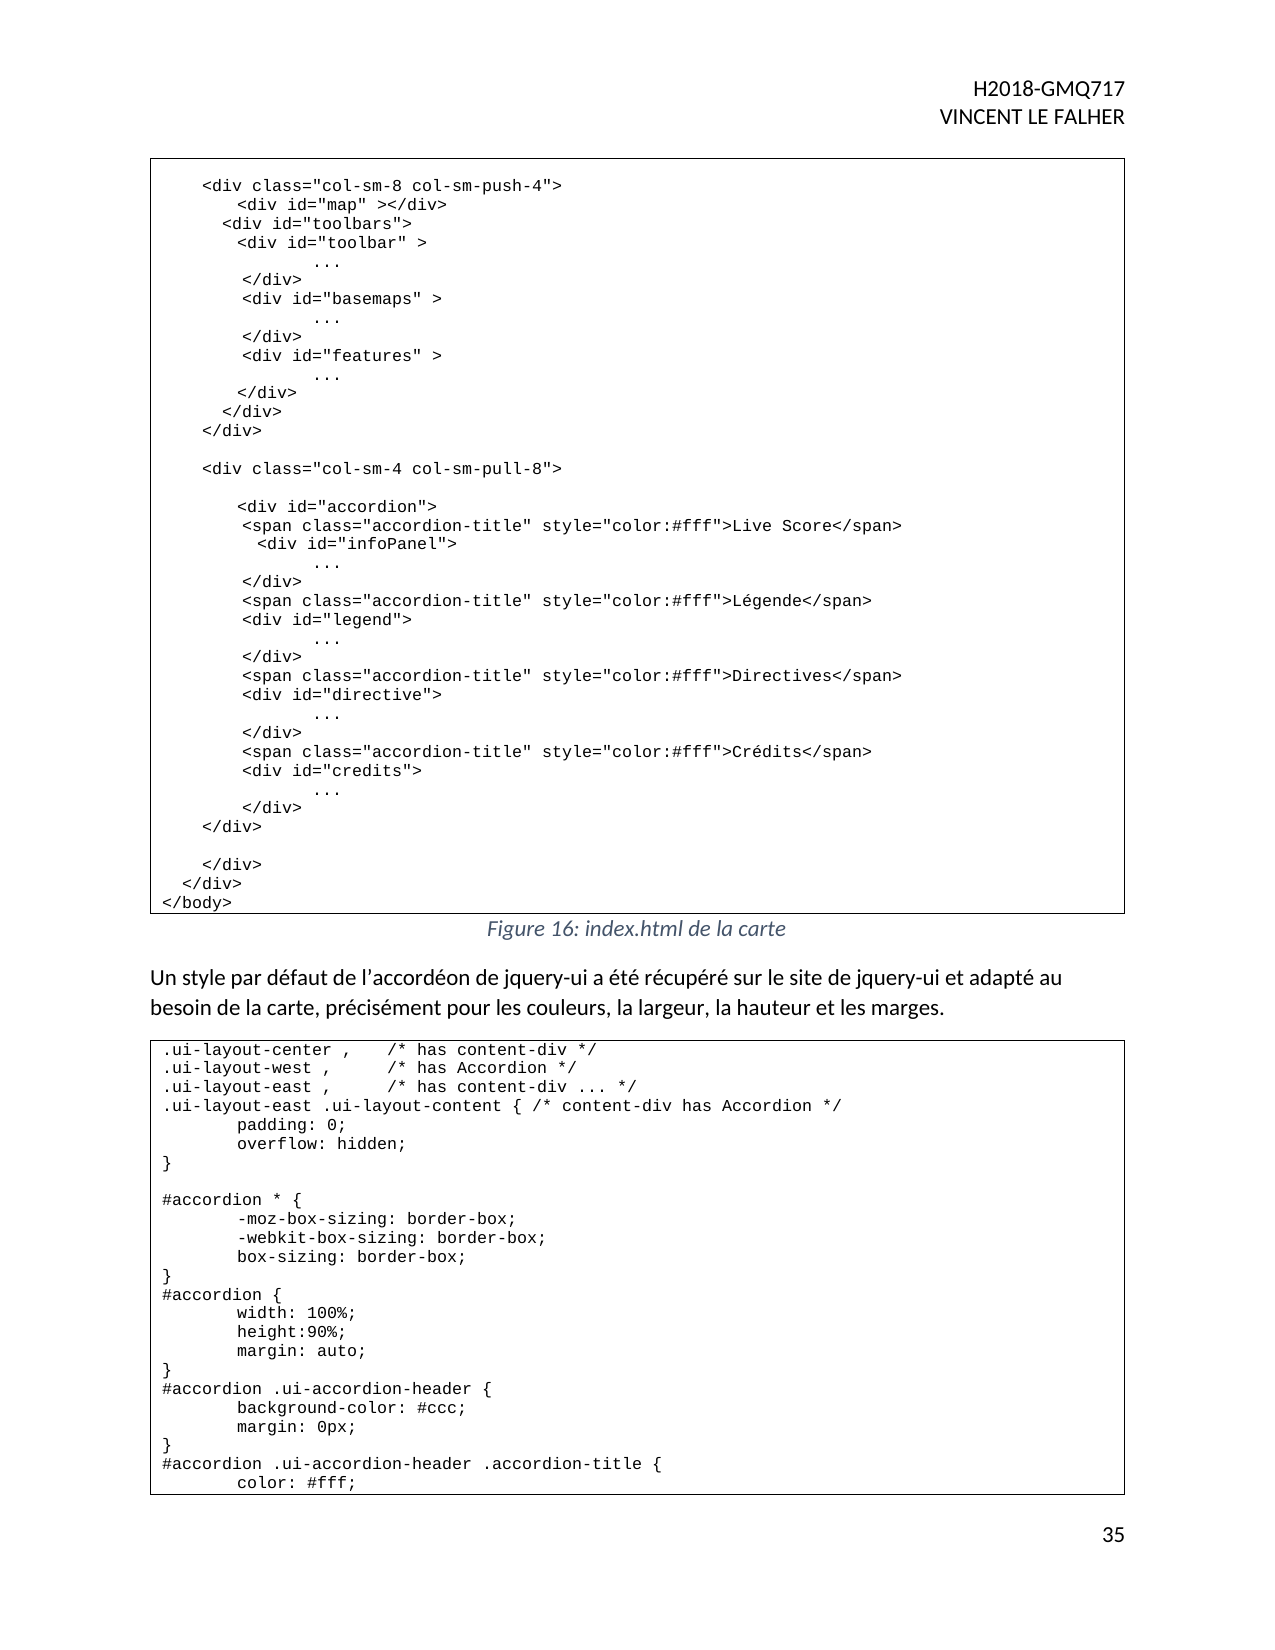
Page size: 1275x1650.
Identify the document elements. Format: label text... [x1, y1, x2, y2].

text Figure 16: index.html de la carte [150, 914, 1125, 942]
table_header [151, 1041, 1124, 1493]
text Un style par défaut de l’accordéon de jquery-ui a été récupéré sur le site de jquery-ui et adapté au besoin de la carte, précisément pour les couleurs, la largeur, la hauteur et les marges. [150, 963, 1125, 1021]
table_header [151, 159, 1124, 913]
